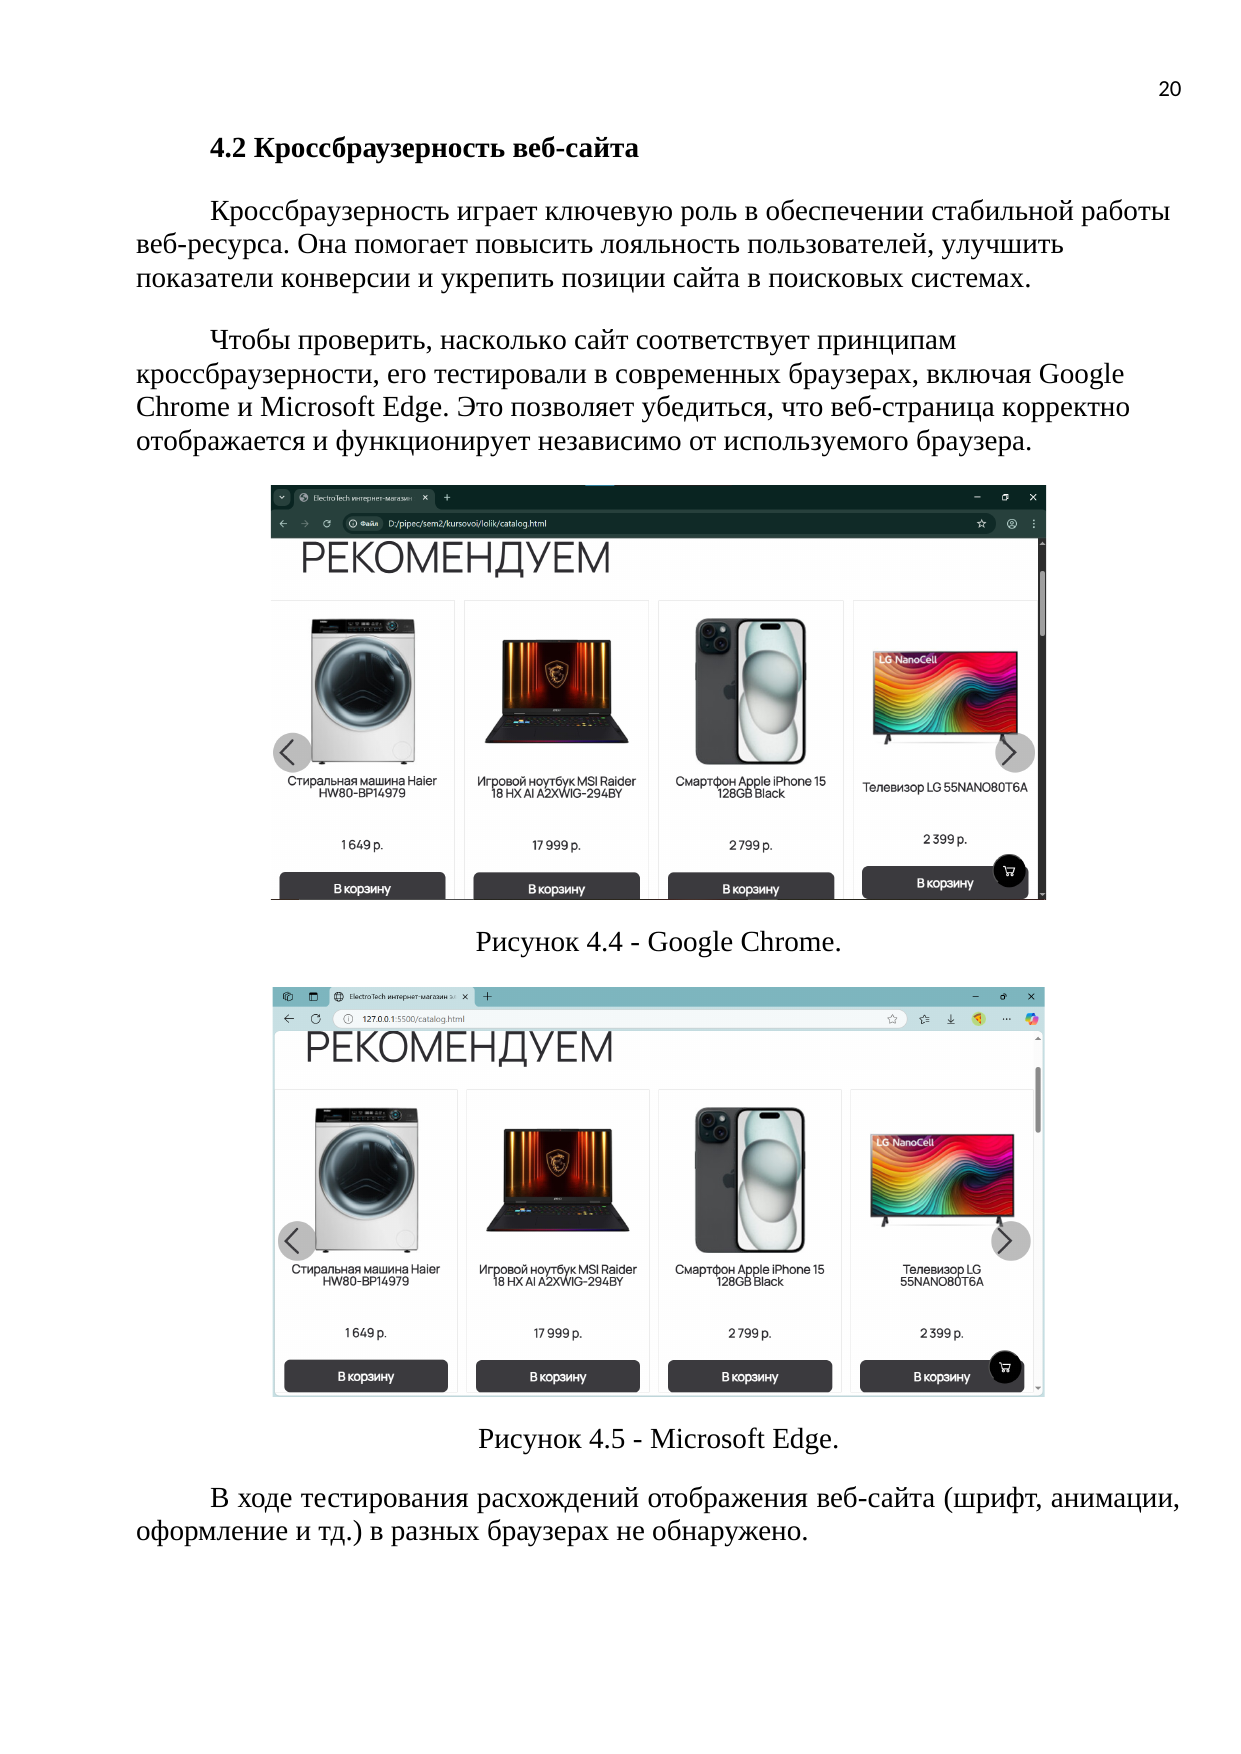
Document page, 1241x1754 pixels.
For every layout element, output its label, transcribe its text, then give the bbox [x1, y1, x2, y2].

text Кроссбраузерность играет ключевую роль в обеспечении стабильной работы веб-ресурса. Она помогает повысить лояльность пользователей, улучшить показатели конверсии и укрепить позиции сайта в поисковых системах. [136, 193, 1181, 293]
picture [272, 987, 1045, 1397]
picture [270, 485, 1047, 900]
text В ходе тестирования расхождений отображения веб-сайта (шрифт, анимации, оформление и тд.) в разных браузерах не обнаружено. [136, 1480, 1181, 1547]
text Рисунок 4.5 - Microsoft Edge. [136, 1421, 1181, 1455]
text 4.2 Кроссбраузерность веб-сайта [136, 130, 1181, 163]
text Рисунок 4.4 - Google Chrome. [136, 924, 1181, 958]
text Чтобы проверить, насколько сайт соответствует принципам кроссбраузерности, его тестировали в современных браузерах, включая Google Chrome и Microsoft Edge. Это позволяет убедиться, что веб-страница корректно отображается и функционирует независимо от используемого браузера. [136, 322, 1181, 457]
